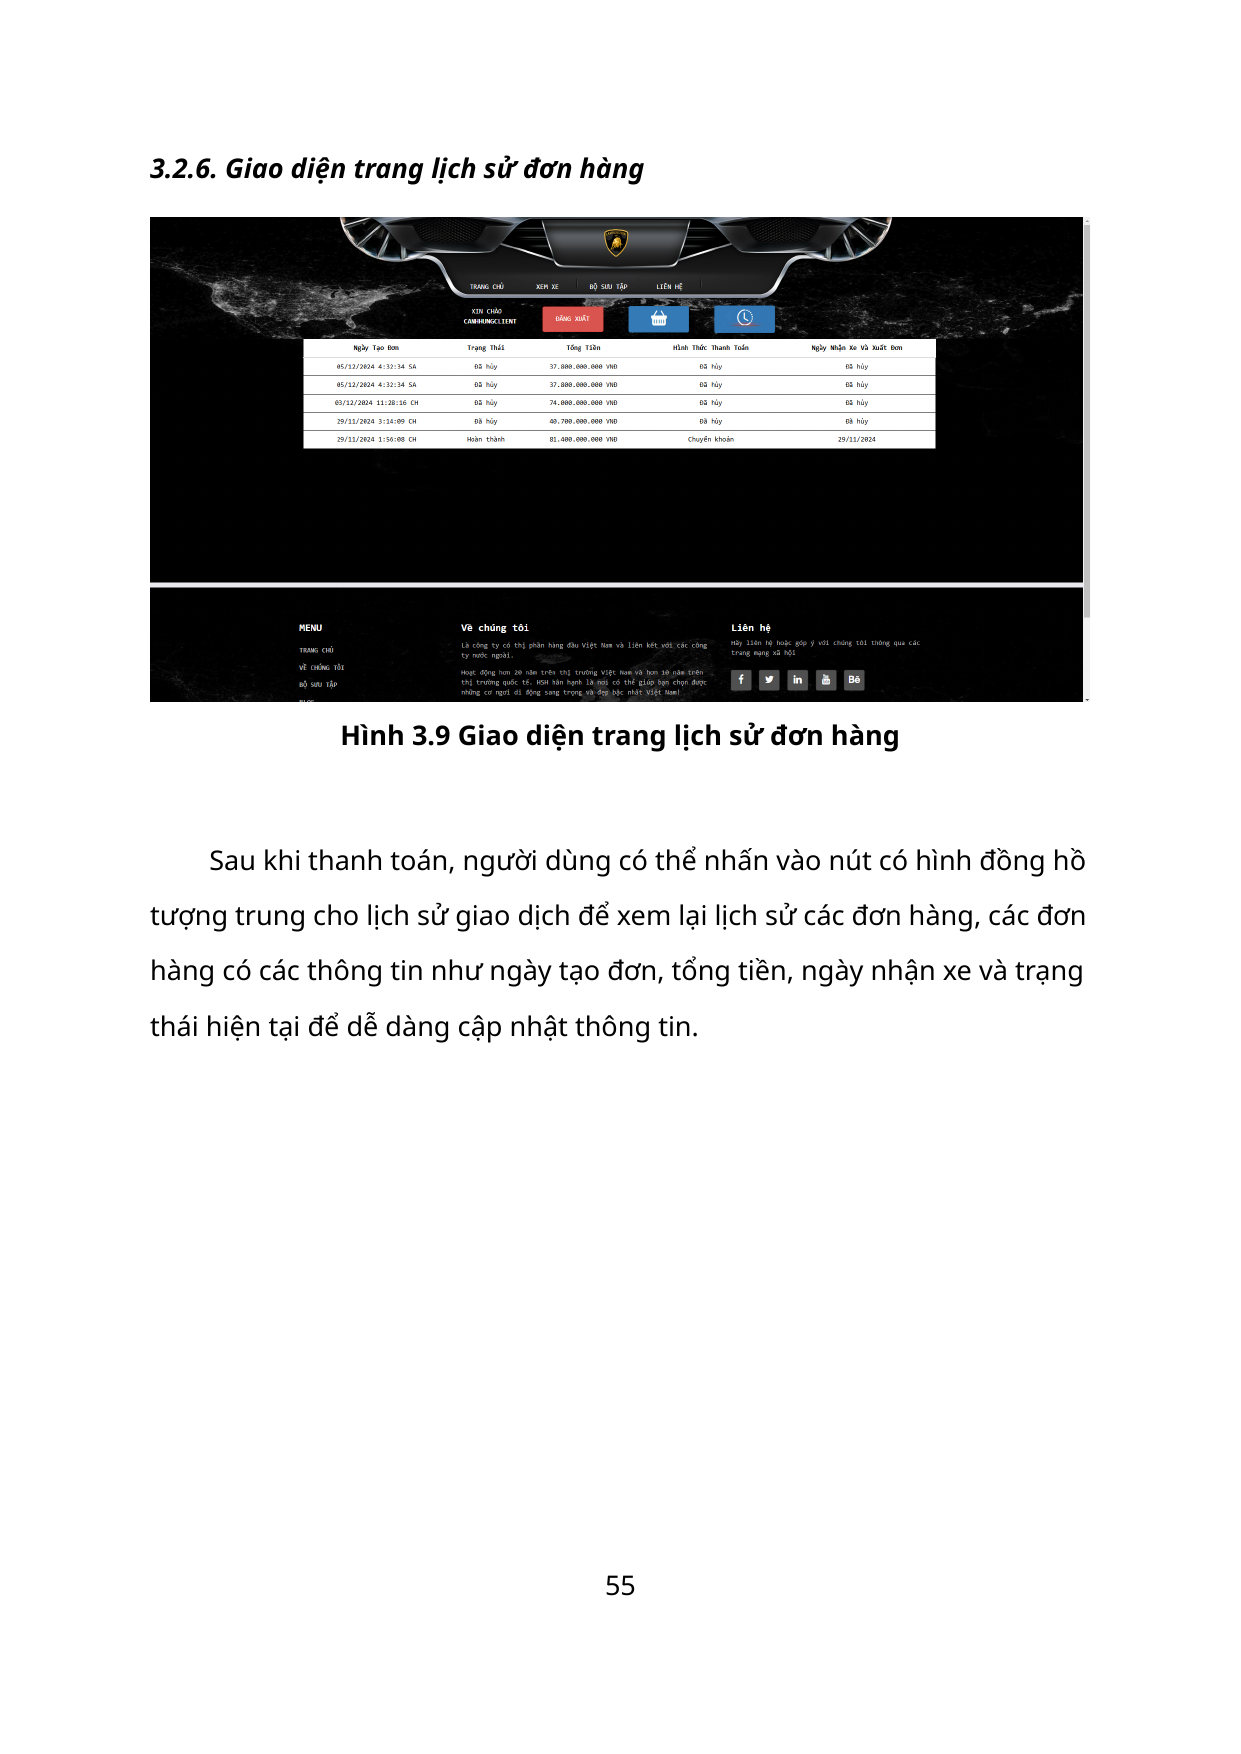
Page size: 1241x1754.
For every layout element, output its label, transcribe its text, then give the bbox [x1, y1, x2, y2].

text Hình 3.9 Giao diện trang lịch sử đơn hàng [150, 717, 1090, 754]
picture [150, 217, 1091, 702]
subtitle 3.2.6. Giao diện trang lịch sử đơn hàng [150, 150, 1090, 187]
text Sau khi thanh toán, người dùng có thể nhấn vào nút có hình đồng hồ tượng trung cho lịch sử giao dịch để xem lại lịch sử các đơn hàng, các đơn hàng có các thông tin như ngày tạo đơn, tổng tiền, ngày nhận xe và trạng thái hiện tại để dễ dàng cập nhật thông tin. [150, 841, 1090, 1044]
